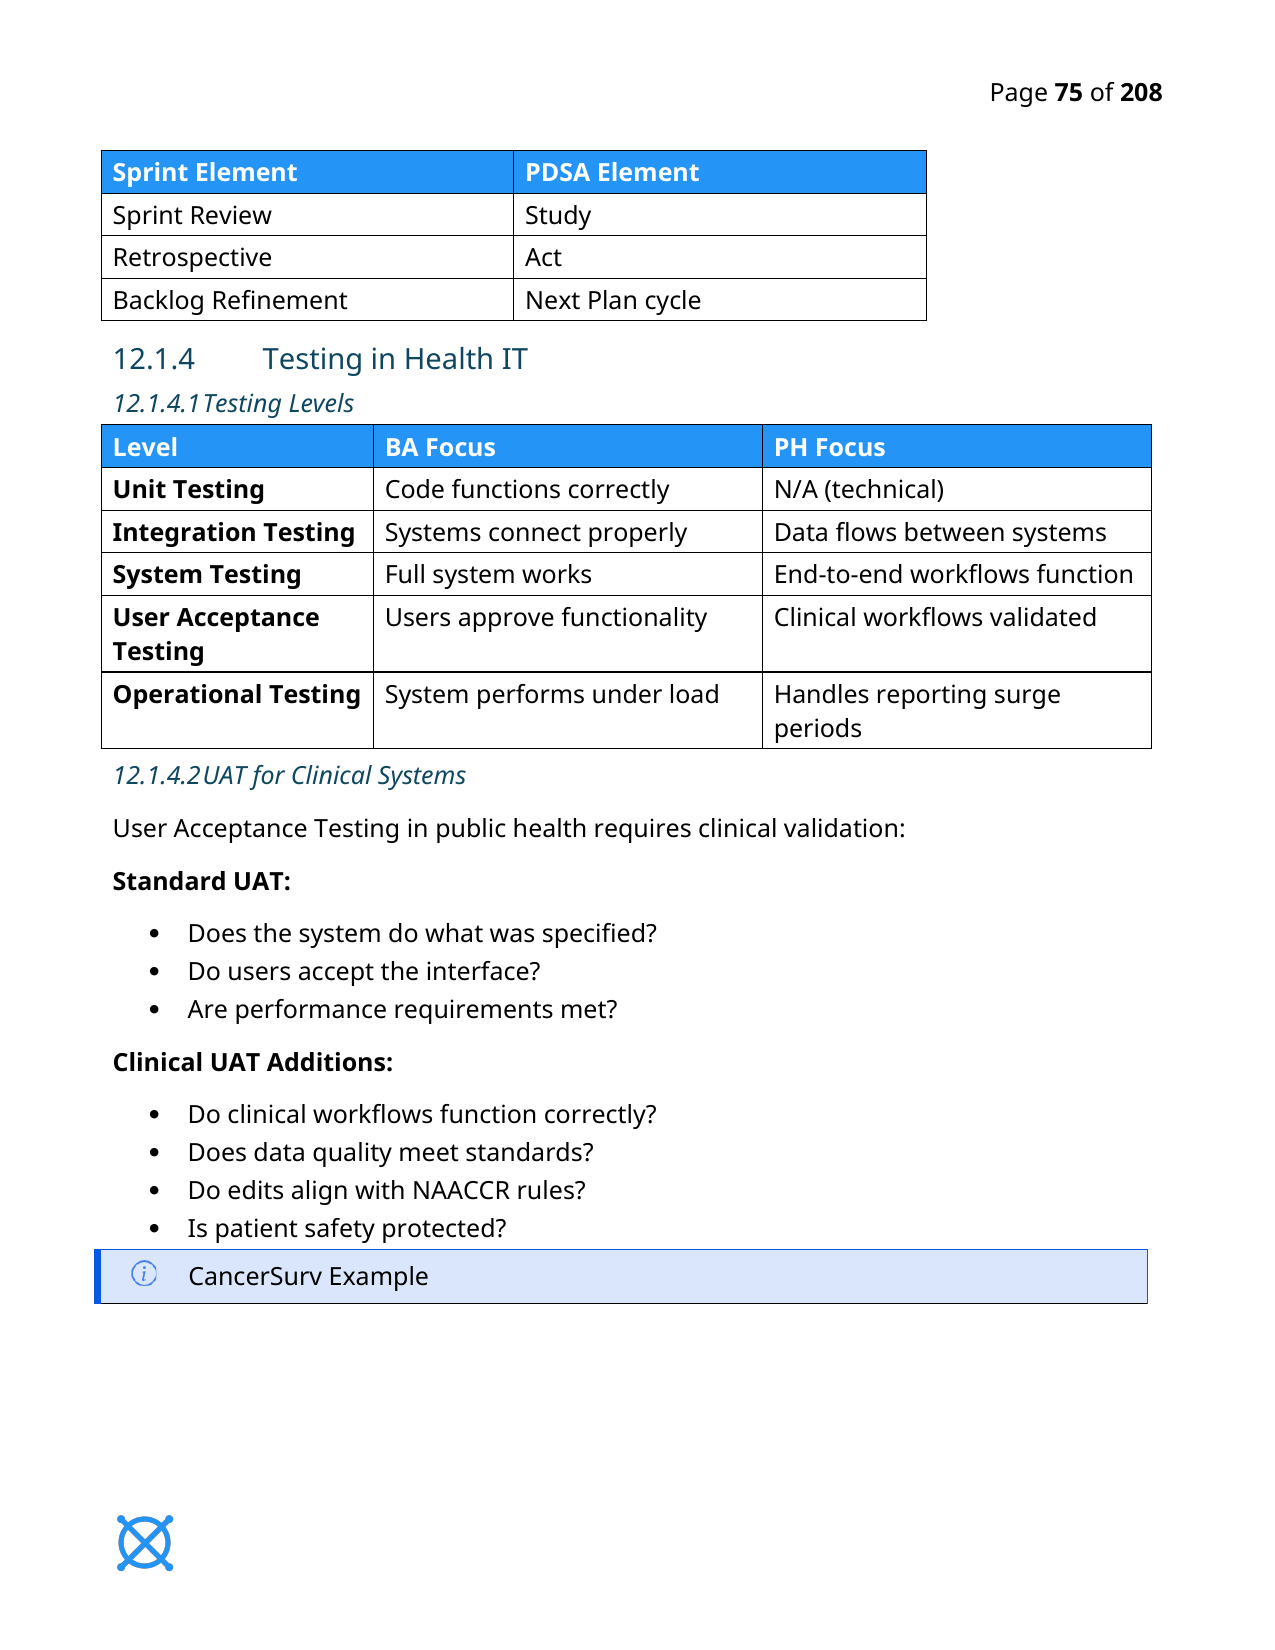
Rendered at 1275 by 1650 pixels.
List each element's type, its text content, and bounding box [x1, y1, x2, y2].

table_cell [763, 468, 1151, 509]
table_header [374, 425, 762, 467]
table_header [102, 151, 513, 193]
list Is patient safety protected? [150, 1211, 1162, 1245]
picture [131, 1260, 157, 1286]
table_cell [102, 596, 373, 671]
list Do edits align with NAACCR rules? [150, 1173, 1162, 1207]
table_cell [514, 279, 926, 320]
text Clinical UAT Additions: [112, 1044, 1162, 1078]
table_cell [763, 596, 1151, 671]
subtitle Testing in Health IT [112, 338, 1162, 378]
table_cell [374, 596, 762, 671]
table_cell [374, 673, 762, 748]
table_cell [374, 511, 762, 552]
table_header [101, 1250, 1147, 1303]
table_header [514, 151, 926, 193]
picture [112, 1511, 177, 1575]
text User Acceptance Testing in public health requires clinical validation: [112, 810, 1162, 844]
list Does the system do what was specified? [150, 916, 1162, 950]
subtitle UAT for Clinical Systems [112, 757, 1162, 792]
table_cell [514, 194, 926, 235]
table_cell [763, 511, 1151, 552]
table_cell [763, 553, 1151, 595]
list Do users accept the interface? [150, 954, 1162, 988]
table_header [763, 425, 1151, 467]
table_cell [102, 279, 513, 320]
text Standard UAT: [112, 863, 1162, 897]
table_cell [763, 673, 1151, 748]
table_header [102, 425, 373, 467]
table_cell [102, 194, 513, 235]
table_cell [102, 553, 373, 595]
subtitle Testing Levels [112, 386, 1162, 420]
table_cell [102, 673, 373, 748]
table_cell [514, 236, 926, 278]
list Does data quality meet standards? [150, 1135, 1162, 1169]
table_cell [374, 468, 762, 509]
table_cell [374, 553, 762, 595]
list Do clinical workflows function correctly? [150, 1097, 1162, 1131]
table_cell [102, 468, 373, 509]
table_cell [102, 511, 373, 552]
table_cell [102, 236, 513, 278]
list Are performance requirements met? [150, 992, 1162, 1026]
